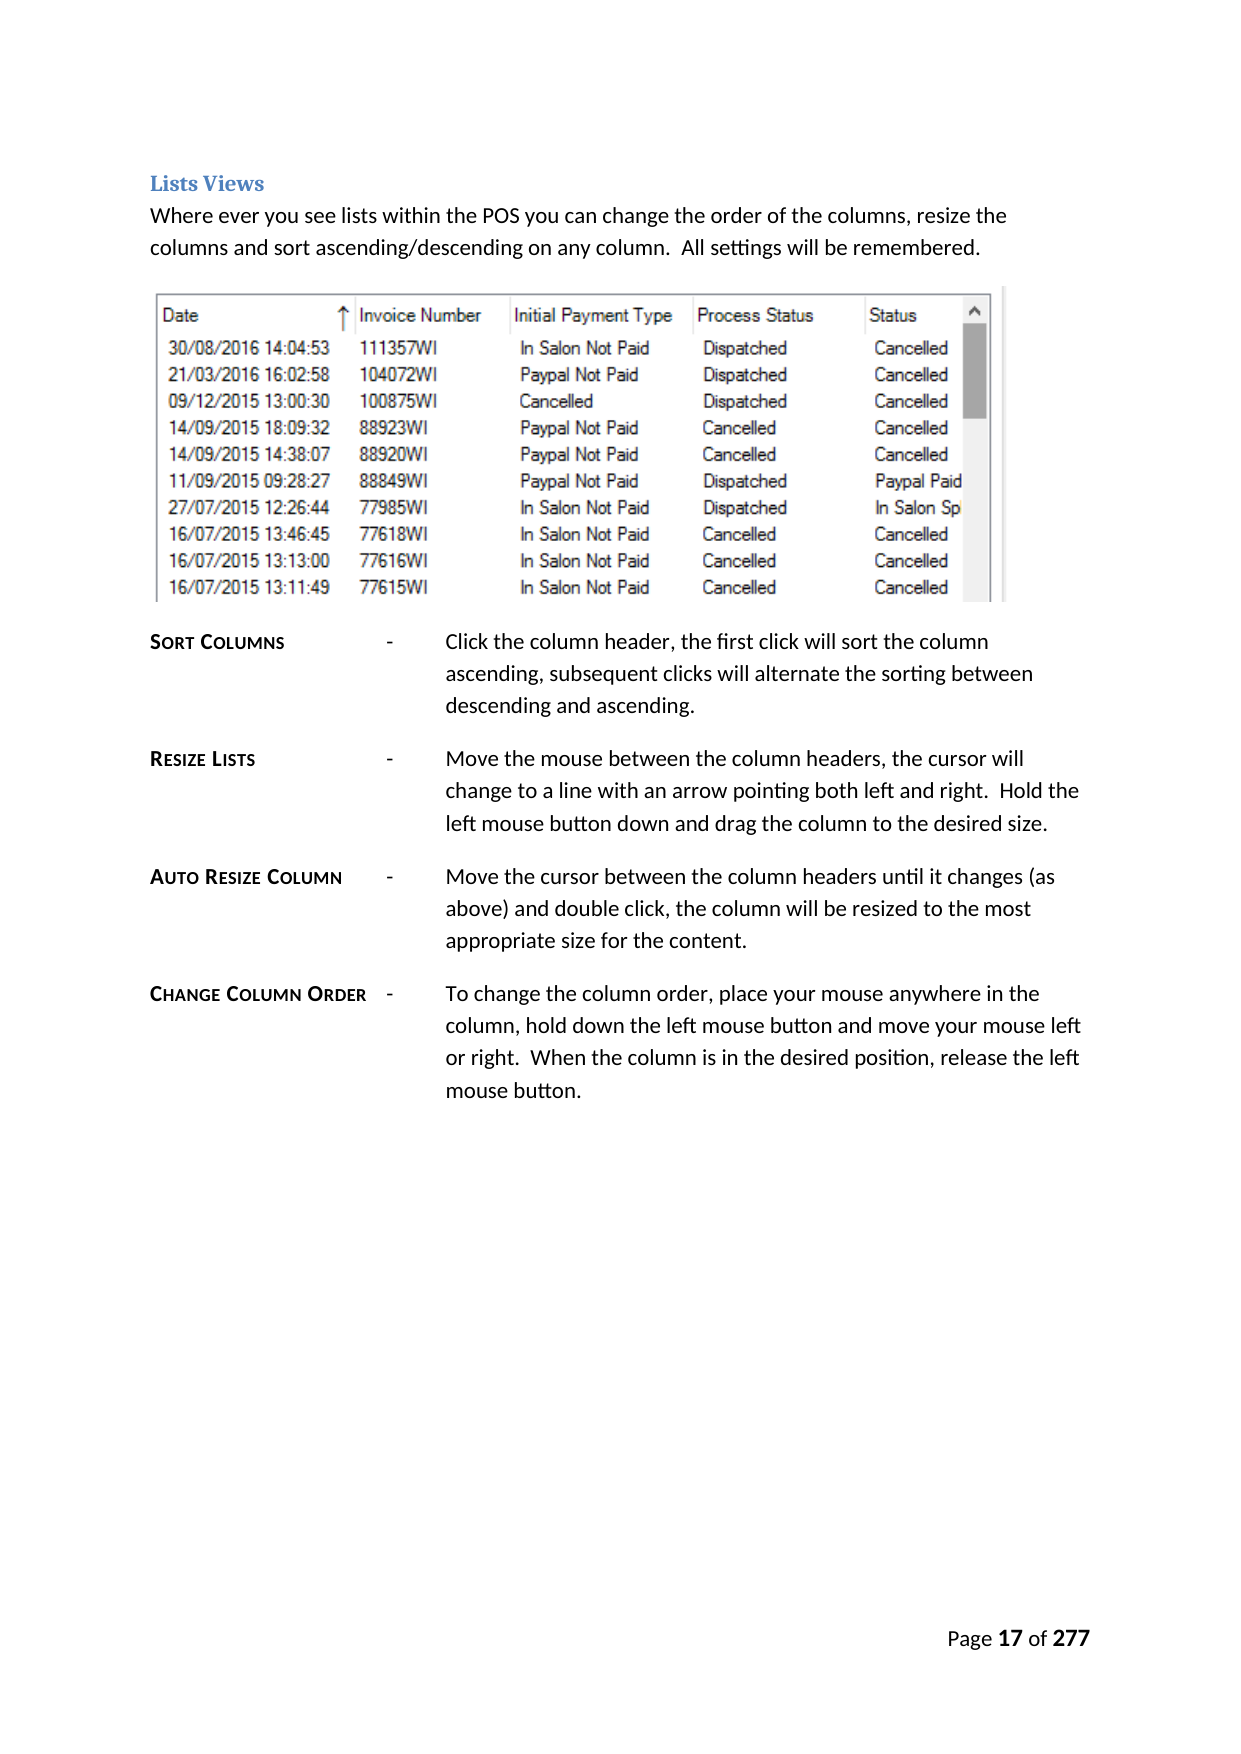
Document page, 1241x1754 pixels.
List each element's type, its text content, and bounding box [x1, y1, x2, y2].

text Where ever you see lists within the POS you can change the order of the columns, resize the columns and sort ascending/descending on any column. All settings will be remembered. [150, 201, 1090, 261]
picture [150, 286, 1007, 602]
text Change Column Order - To change the column order, place your mouse anywhere in the column, hold down the left mouse button and move your mouse left or right. When the column is in the desired position, release the left mouse button. [150, 979, 1090, 1104]
text Sort Columns - Click the column header, the first click will sort the column ascending, subsequent clicks will alternate the sorting between descending and ascending. [150, 627, 1090, 719]
subtitle Lists Views [150, 171, 1090, 197]
text Resize Lists - Move the mouse between the column headers, the cursor will change to a line with an arrow pointing both left and right. Hold the left mouse button down and drag the column to the desired size. [150, 744, 1090, 837]
text Auto Resize Column - Move the cursor between the column headers until it changes (as above) and double click, the column will be resized to the most appropriate size for the content. [150, 862, 1090, 954]
